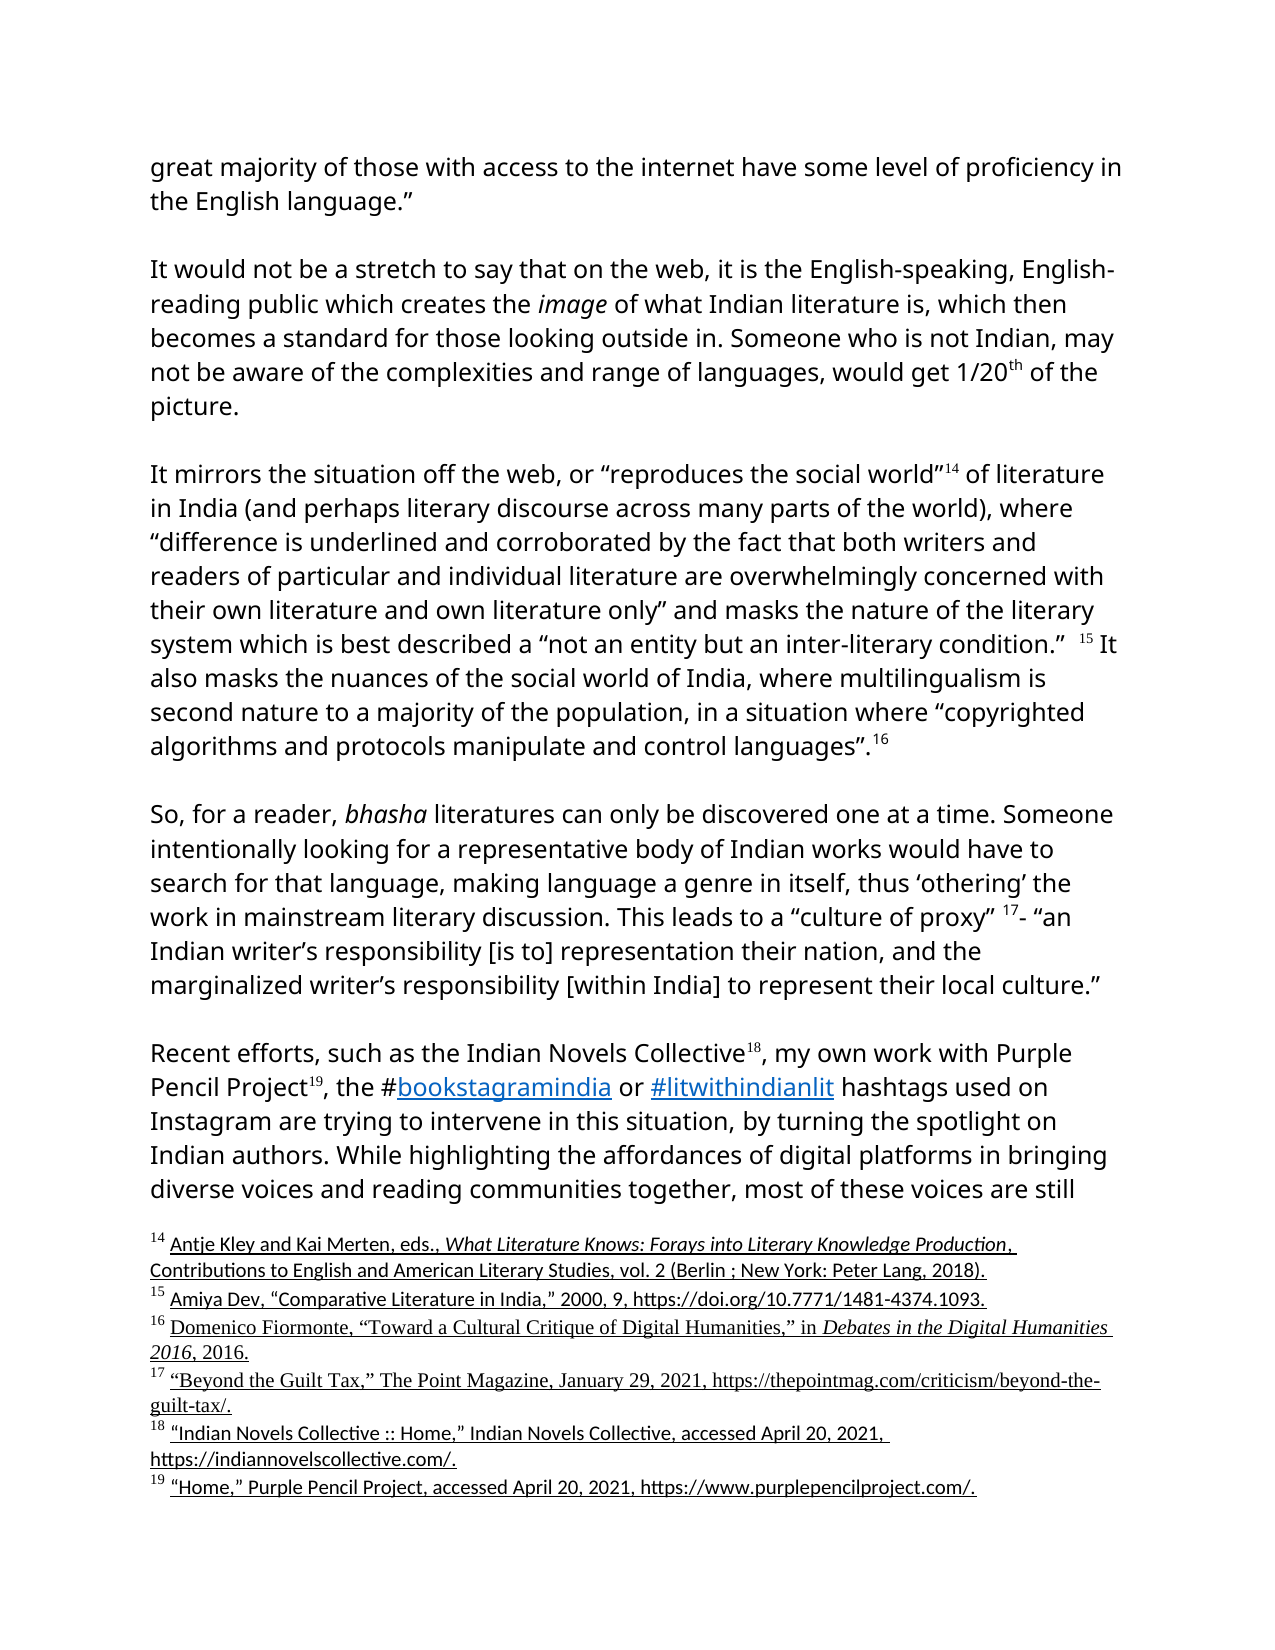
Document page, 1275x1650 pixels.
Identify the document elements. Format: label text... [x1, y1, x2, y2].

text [150, 150, 1125, 218]
text It would not be a stretch to say that on the web, it is the English-speaking, English-reading public which creates the image of what Indian literature is, which then becomes a standard for those looking outside in. Someone who is not Indian, may not be aware of the complexities and range of languages, would get 1/20th of the picture. [150, 252, 1125, 422]
text It mirrors the situation off the web, or “reproduces the social world” of literature in India (and perhaps literary discourse across many parts of the world), where “difference is underlined and corroborated by the fact that both writers and readers of particular and individual literature are overwhelmingly concerned with their own literature and own literature only” and masks the nature of the literary system which is best described a “not an entity but an inter-literary condition.” It also masks the nuances of the social world of India, where multilingualism is second nature to a majority of the population, in a situation where “copyrighted algorithms and protocols manipulate and control languages”. [150, 457, 1125, 763]
text So, for a reader, bhasha literatures can only be discovered one at a time. Someone intentionally looking for a representative body of Indian works would have to search for that language, making language a genre in itself, thus ‘othering’ the work in mainstream literary discussion. This leads to a “culture of proxy” - “an Indian writer’s responsibility [is to] representation their nation, and the marginalized writer’s responsibility [within India] to represent their local culture.” [150, 797, 1125, 1002]
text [150, 1036, 1125, 1206]
